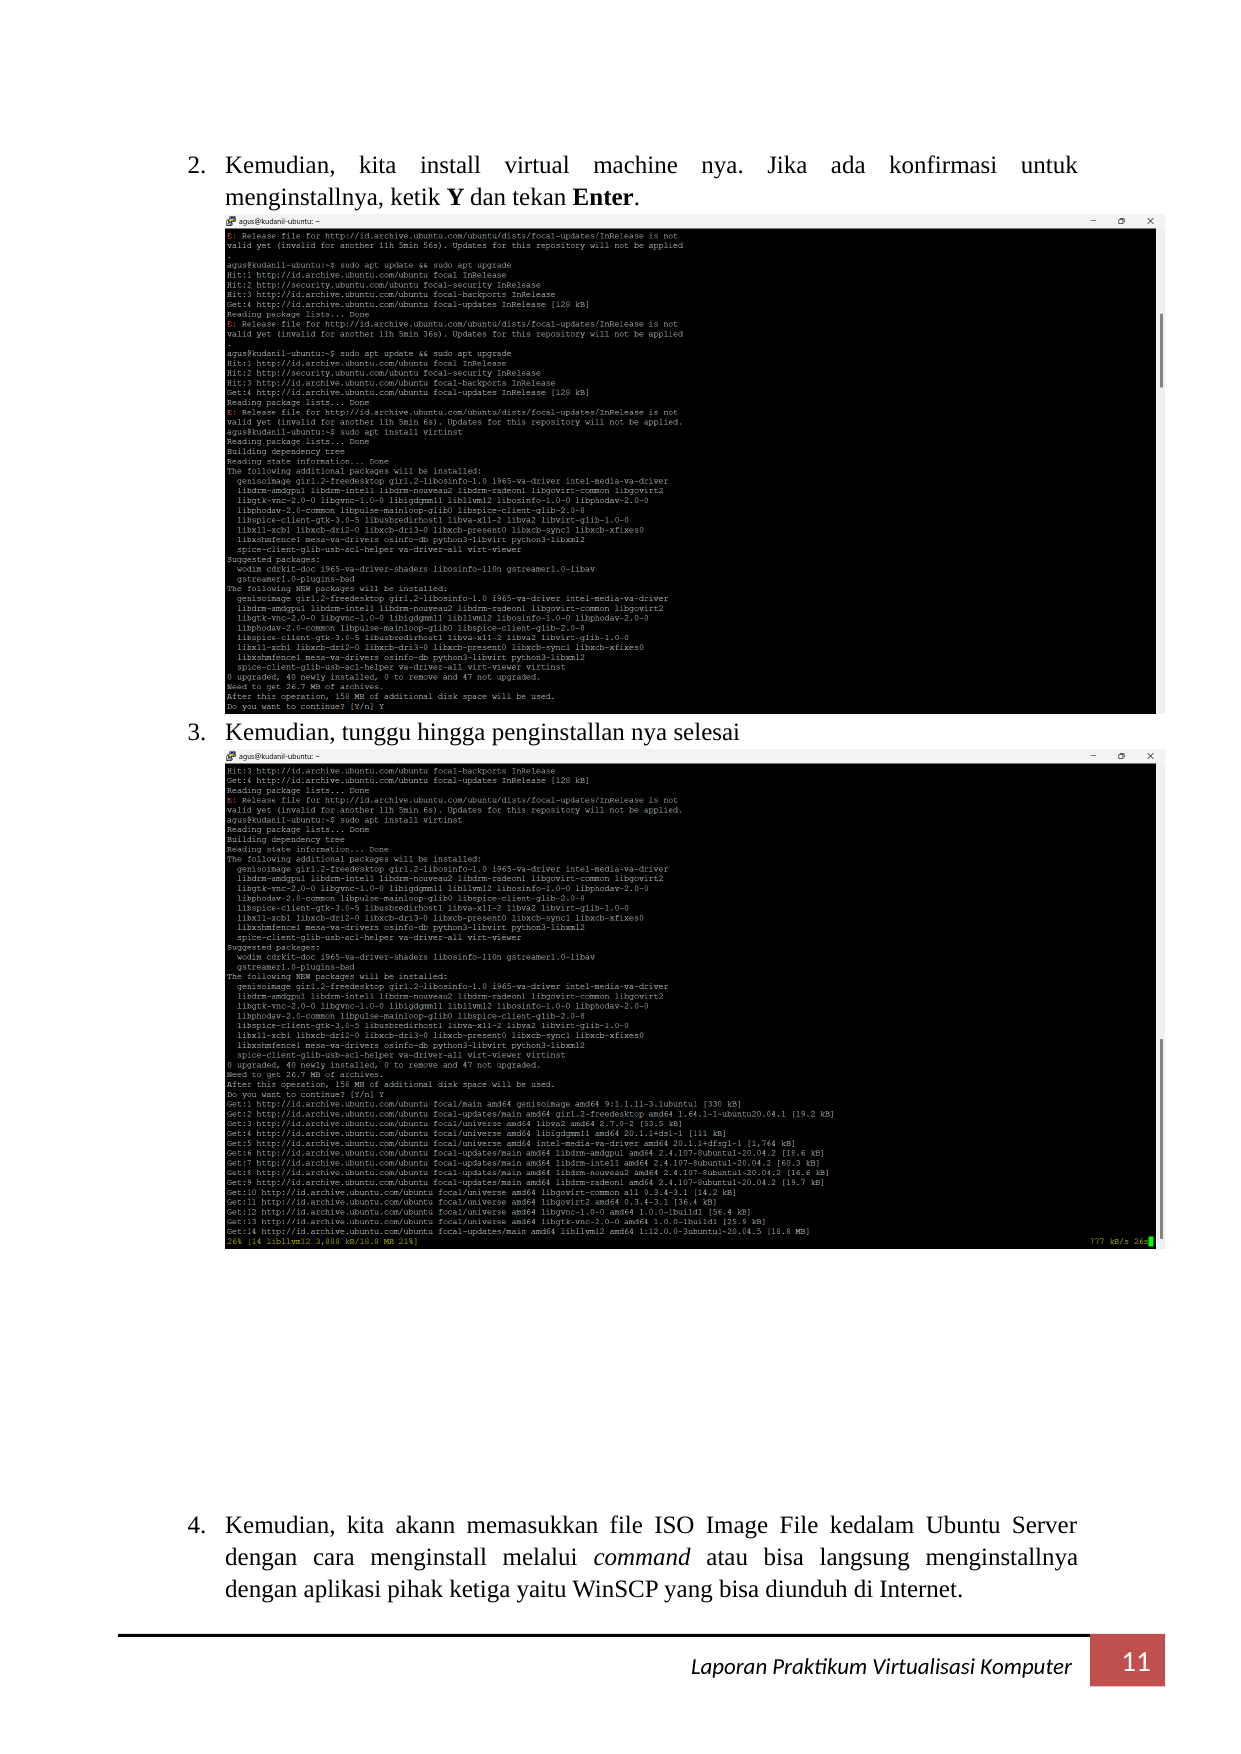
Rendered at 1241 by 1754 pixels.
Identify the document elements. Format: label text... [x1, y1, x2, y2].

list Kemudian, tunggu hingga penginstallan nya selesai [187, 717, 1078, 746]
list Kemudian, kita install virtual machine nya. Jika ada konfirmasi untuk menginstallnya, ketik Y dan tekan Enter. [187, 150, 1078, 211]
list Kemudian, kita akann memasukkan file ISO Image File kedalam Ubuntu Server dengan cara menginstall melalui command atau bisa langsung menginstallnya dengan aplikasi pihak ketiga yaitu WinSCP yang bisa diunduh di Internet. [187, 1510, 1078, 1603]
picture [225, 214, 1166, 714]
picture [225, 749, 1166, 1249]
